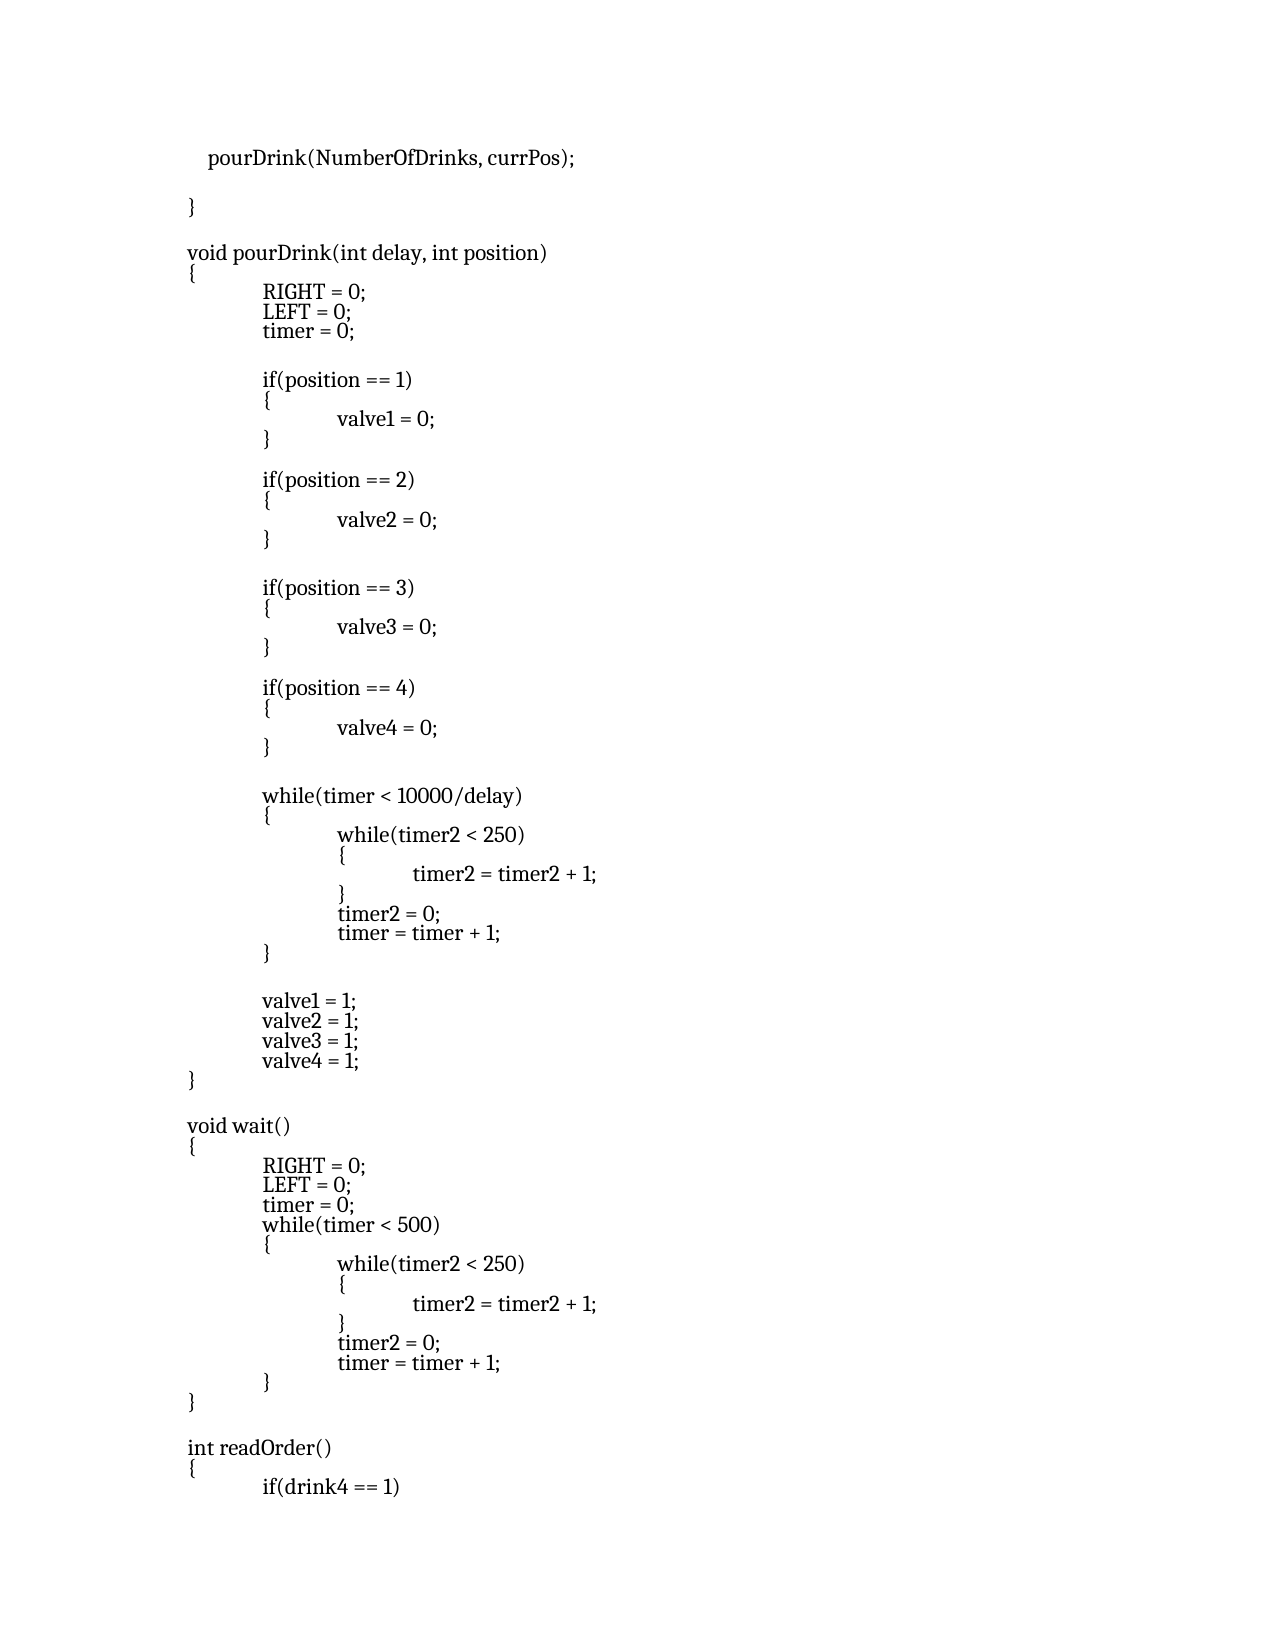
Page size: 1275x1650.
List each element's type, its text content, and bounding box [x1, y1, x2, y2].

text valve2 = 1; [187, 1013, 1087, 1033]
text valve4 = 0; [187, 719, 1087, 739]
text { [187, 1236, 1087, 1256]
text valve1 = 0; [187, 411, 1087, 431]
text { [187, 699, 1087, 719]
text valve3 = 1; [187, 1033, 1087, 1052]
text } [187, 1315, 1087, 1334]
text valve3 = 0; [187, 619, 1087, 638]
text { [187, 807, 1087, 827]
text { [187, 1459, 1087, 1479]
text if(position == 4) [187, 680, 1087, 699]
text } [187, 945, 1087, 964]
text RIGHT = 0; [187, 284, 1087, 303]
text if(position == 2) [187, 472, 1087, 492]
text { [187, 391, 1087, 411]
text { [187, 492, 1087, 511]
text } [187, 1394, 1087, 1413]
text timer2 = 0; [187, 905, 1087, 925]
text { [187, 1138, 1087, 1157]
text timer = timer + 1; [187, 925, 1087, 945]
text pourDrink(NumberOfDrinks, currPos); [187, 150, 1087, 170]
text } [187, 1072, 1087, 1092]
text while(timer < 10000/delay) [187, 787, 1087, 807]
text valve2 = 0; [187, 511, 1087, 531]
text timer2 = timer2 + 1; [187, 866, 1087, 886]
text timer2 = 0; [187, 1334, 1087, 1354]
text } [187, 431, 1087, 450]
text } [187, 198, 1087, 218]
text } [187, 1374, 1087, 1394]
text RIGHT = 0; [187, 1157, 1087, 1177]
text LEFT = 0; [187, 303, 1087, 323]
text void wait() [187, 1118, 1087, 1138]
text void pourDrink(int delay, int position) [187, 244, 1087, 264]
text while(timer2 < 250) [187, 1256, 1087, 1276]
text } [187, 531, 1087, 551]
text { [187, 1276, 1087, 1295]
text } [187, 886, 1087, 905]
text { [187, 264, 1087, 284]
text valve4 = 1; [187, 1052, 1087, 1072]
text while(timer < 500) [187, 1216, 1087, 1236]
text { [187, 846, 1087, 866]
text if(position == 1) [187, 372, 1087, 391]
text { [187, 599, 1087, 619]
text LEFT = 0; [187, 1177, 1087, 1197]
text valve1 = 1; [187, 993, 1087, 1013]
text } [187, 739, 1087, 758]
text if(drink4 == 1) [187, 1479, 1087, 1499]
text timer2 = timer2 + 1; [187, 1295, 1087, 1315]
text if(position == 3) [187, 579, 1087, 599]
text timer = 0; [187, 323, 1087, 343]
text timer = timer + 1; [187, 1354, 1087, 1374]
text int readOrder() [187, 1440, 1087, 1459]
text } [187, 638, 1087, 658]
text timer = 0; [187, 1197, 1087, 1216]
text while(timer2 < 250) [187, 827, 1087, 846]
